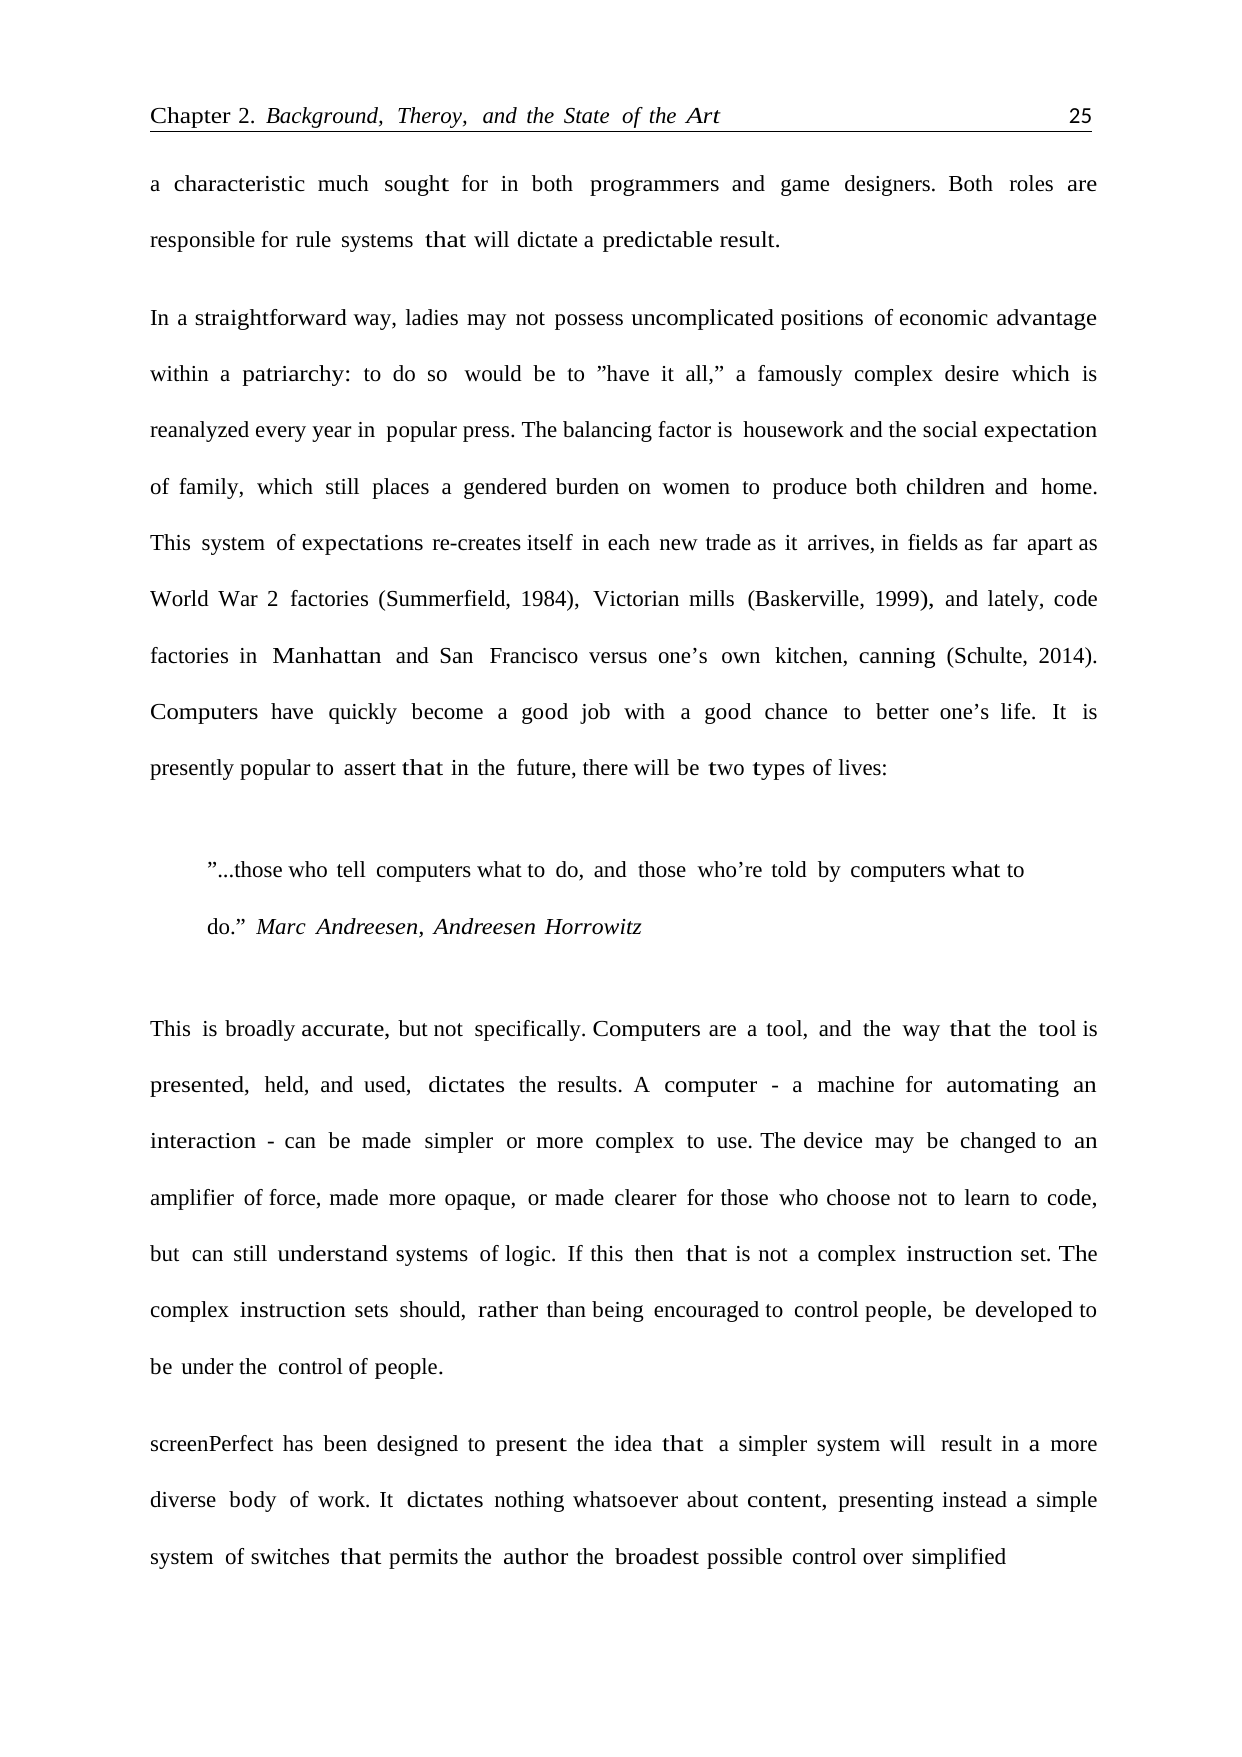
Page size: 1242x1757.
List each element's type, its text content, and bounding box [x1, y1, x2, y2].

text In a straightforward way, ladies may not possess uncomplicated positions of economic advantage within a patriarchy: to do so would be to ”have it all,” a famously complex desire which is reanalyzed every year in popular press. The balancing factor is housework and the social expectation of family, which still places a gendered burden on women to produce both children and home. This system of expectations re-creates itself in each new trade as it arrives, in fields as far apart as World War 2 factories (Summerfield, 1984), Victorian mills (Baskerville, 1999), and lately, code factories in Manhattan and San Francisco versus one’s own kitchen, canning (Schulte, 2014). Computers have quickly become a good job with a good chance to better one’s life. It is presently popular to assert that in the future, there will be two types of lives: [150, 304, 1098, 781]
text ”...those who tell computers what to do, and those who’re told by computers what to do.” Marc Andreesen, Andreesen Horrowitz [207, 856, 1041, 939]
text a characteristic much sought for in both programmers and game designers. Both roles are responsible for rule systems that will dictate a predictable result. [150, 170, 1098, 253]
text screenPerfect has been designed to present the idea that a simpler system will result in a more diverse body of work. It dictates nothing whatsoever about content, presenting instead a simple system of switches that permits the author the broadest possible control over simplified [150, 1430, 1098, 1569]
text This is broadly accurate, but not specifically. Computers are a tool, and the way that the tool is presented, held, and used, dictates the results. A computer - a machine for automating an interaction - can be made simpler or more complex to use. The device may be changed to an amplifier of force, made more opaque, or made clearer for those who choose not to learn to code, but can still understand systems of logic. If this then that is not a complex instruction set. The complex instruction sets should, rather than being encouraged to control people, be developed to be under the control of people. [150, 1015, 1098, 1379]
